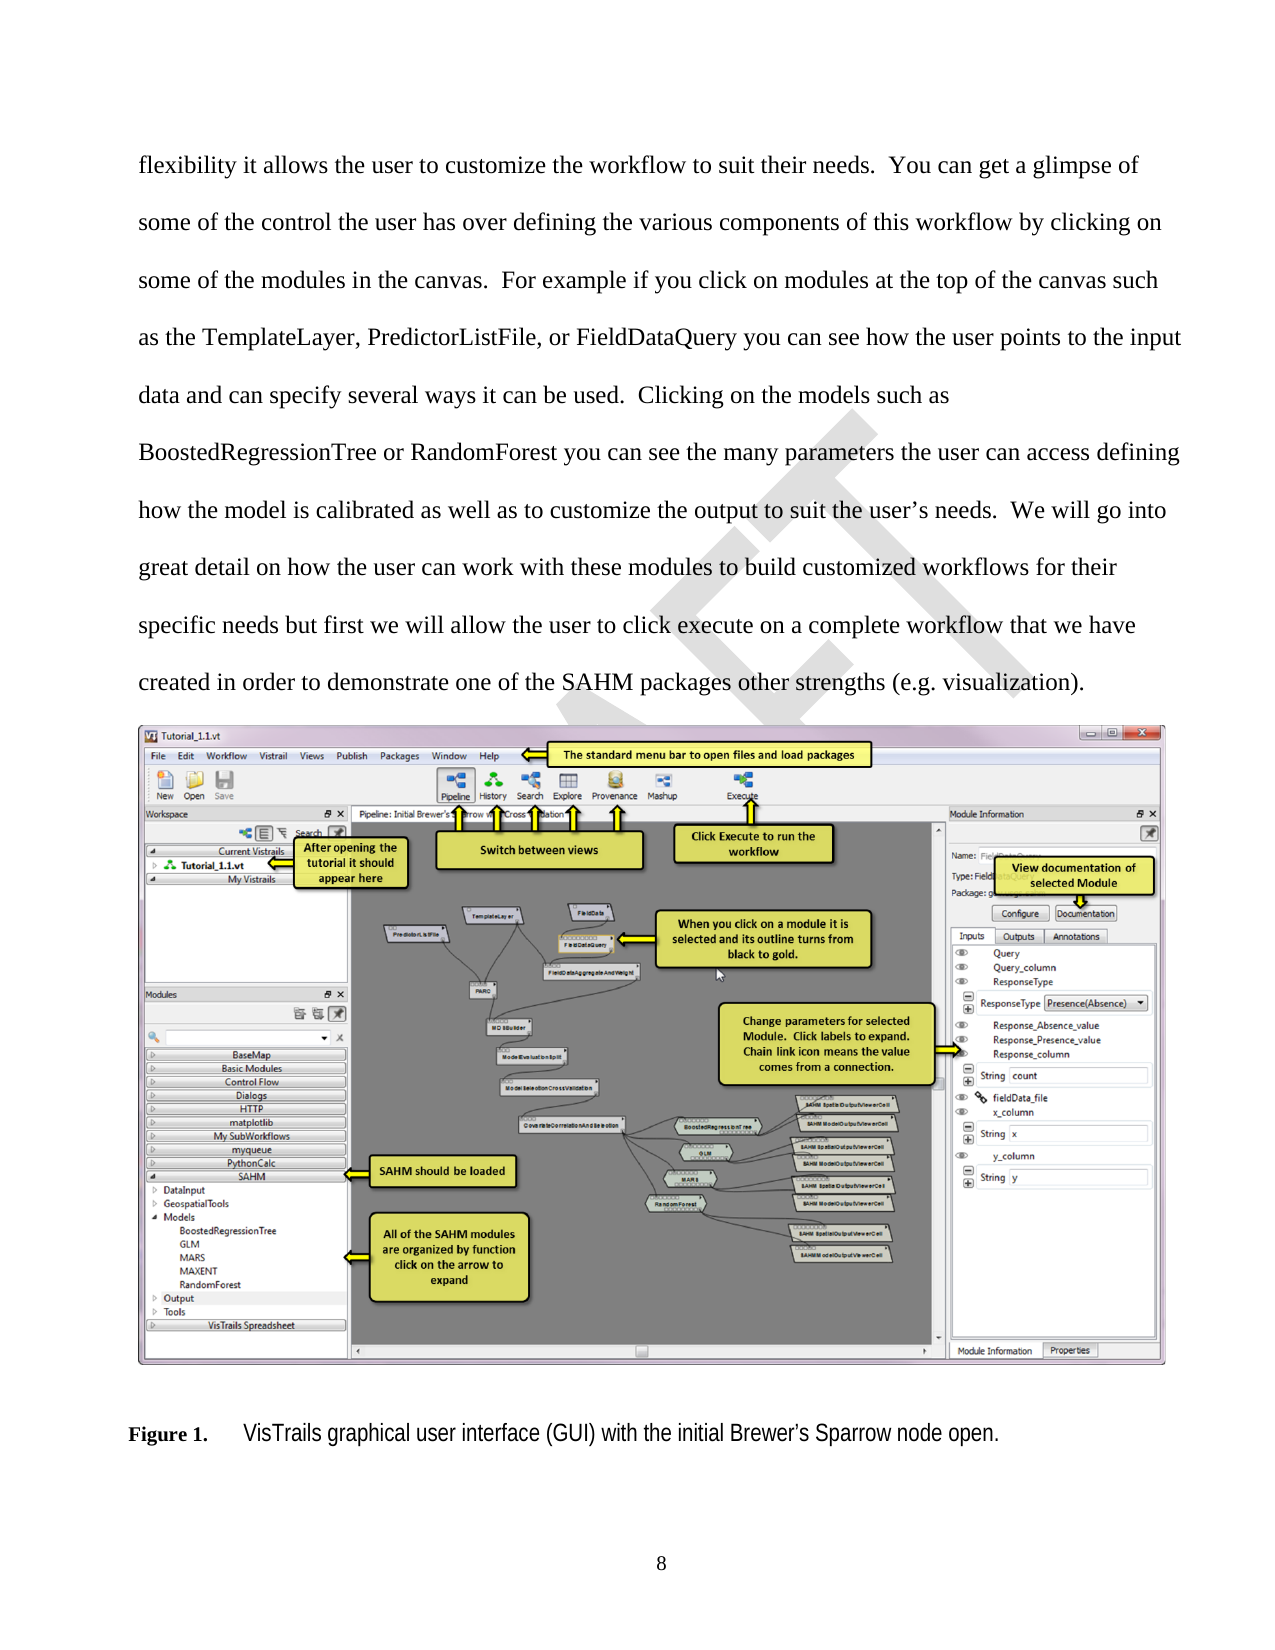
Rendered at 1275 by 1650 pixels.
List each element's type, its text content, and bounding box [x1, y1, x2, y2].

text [138, 150, 1185, 696]
picture [138, 725, 1166, 1365]
text VisTrails graphical user interface (GUI) with the initial Brewer’s Sparrow node open. [168, 1418, 1185, 1447]
